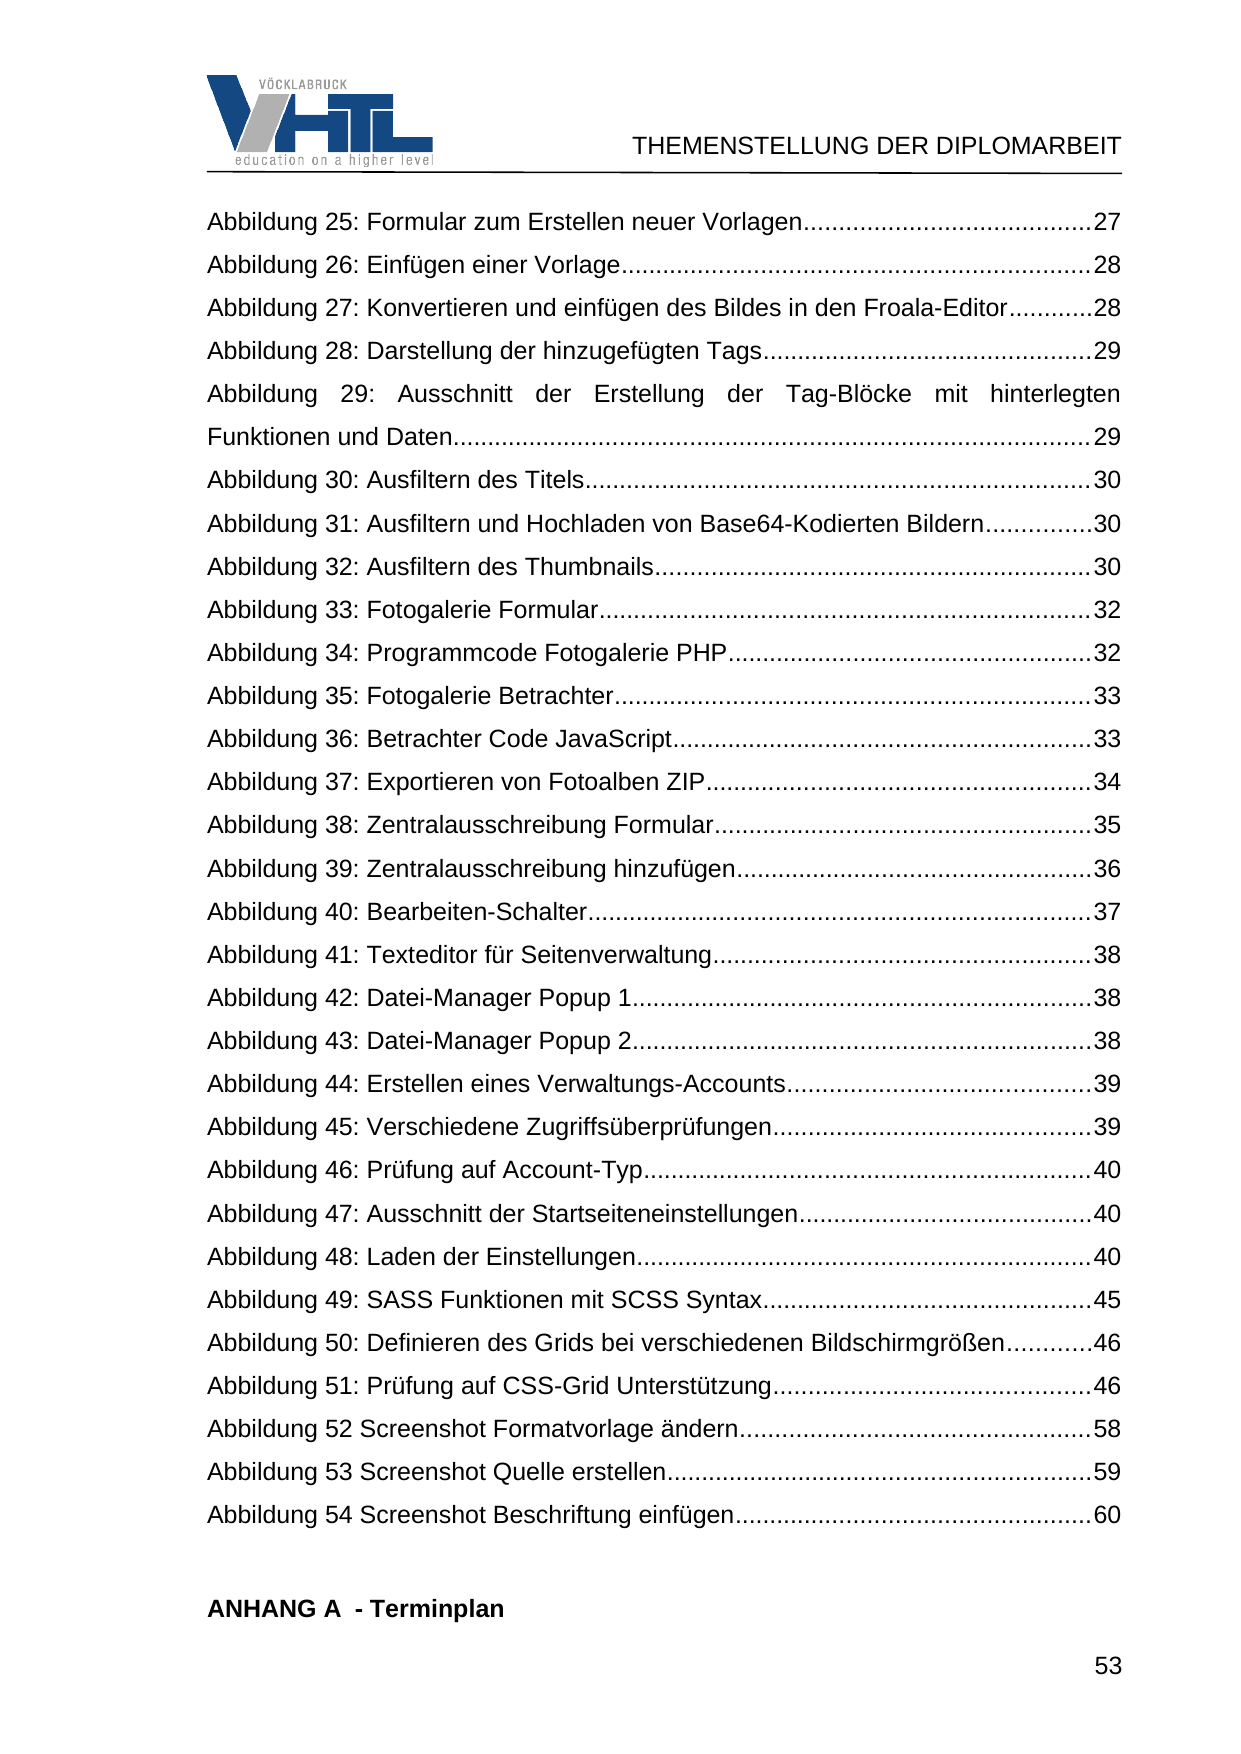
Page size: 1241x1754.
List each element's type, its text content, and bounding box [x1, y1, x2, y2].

text Abbildung 48: Laden der Einstellungen 40 [207, 1242, 1122, 1271]
text Abbildung 43: Datei-Manager Popup 2 38 [207, 1026, 1122, 1055]
text Abbildung 36: Betrachter Code JavaScript 33 [207, 724, 1122, 753]
text Abbildung 45: Verschiedene Zugriffsüberprüfungen 39 [207, 1112, 1122, 1141]
text Abbildung 30: Ausfiltern des Titels 30 [207, 466, 1122, 494]
text Abbildung 40: Bearbeiten-Schalter 37 [207, 897, 1122, 926]
text Abbildung 51: Prüfung auf CSS-Grid Unterstützung 46 [207, 1371, 1122, 1400]
text Abbildung 31: Ausfiltern und Hochladen von Base64-Kodierten Bildern 30 [207, 509, 1122, 537]
text Abbildung 26: Einfügen einer Vorlage 28 [207, 250, 1122, 279]
text Abbildung 35: Fotogalerie Betrachter 33 [207, 681, 1122, 710]
subtitle - Terminplan [207, 1594, 1122, 1622]
text Abbildung 25: Formular zum Erstellen neuer Vorlagen 27 [207, 207, 1122, 236]
text Abbildung 41: Texteditor für Seitenverwaltung 38 [207, 940, 1122, 969]
text Abbildung 49: SASS Funktionen mit SCSS Syntax 45 [207, 1285, 1122, 1314]
text Abbildung 44: Erstellen eines Verwaltungs-Accounts 39 [207, 1069, 1122, 1098]
text Abbildung 34: Programmcode Fotogalerie PHP 32 [207, 638, 1122, 667]
text Abbildung 42: Datei-Manager Popup 1 38 [207, 983, 1122, 1012]
text Abbildung 52 Screenshot Formatvorlage ändern 58 [207, 1414, 1122, 1443]
text Abbildung 28: Darstellung der hinzugefügten Tags 29 [207, 336, 1122, 365]
text Abbildung 32: Ausfiltern des Thumbnails 30 [207, 552, 1122, 581]
text Abbildung 53 Screenshot Quelle erstellen 59 [207, 1457, 1122, 1486]
text Abbildung 54 Screenshot Beschriftung einfügen 60 [207, 1501, 1122, 1529]
text Abbildung 47: Ausschnitt der Startseiteneinstellungen 40 [207, 1199, 1122, 1227]
text Abbildung 38: Zentralausschreibung Formular 35 [207, 811, 1122, 839]
text Abbildung 27: Konvertieren und einfügen des Bildes in den Froala-Editor 28 [207, 293, 1122, 322]
text Abbildung 37: Exportieren von Fotoalben ZIP 34 [207, 767, 1122, 796]
text Abbildung 39: Zentralausschreibung hinzufügen 36 [207, 854, 1122, 882]
text Abbildung 50: Definieren des Grids bei verschiedenen Bildschirmgrößen 46 [207, 1328, 1122, 1357]
picture [206, 75, 433, 167]
text Abbildung 33: Fotogalerie Formular 32 [207, 595, 1122, 624]
text Abbildung 29: Ausschnitt der Erstellung der Tag-Blöcke mit hinterlegten Funktionen und Daten 29 [207, 379, 1122, 451]
text Abbildung 46: Prüfung auf Account-Typ 40 [207, 1156, 1122, 1184]
